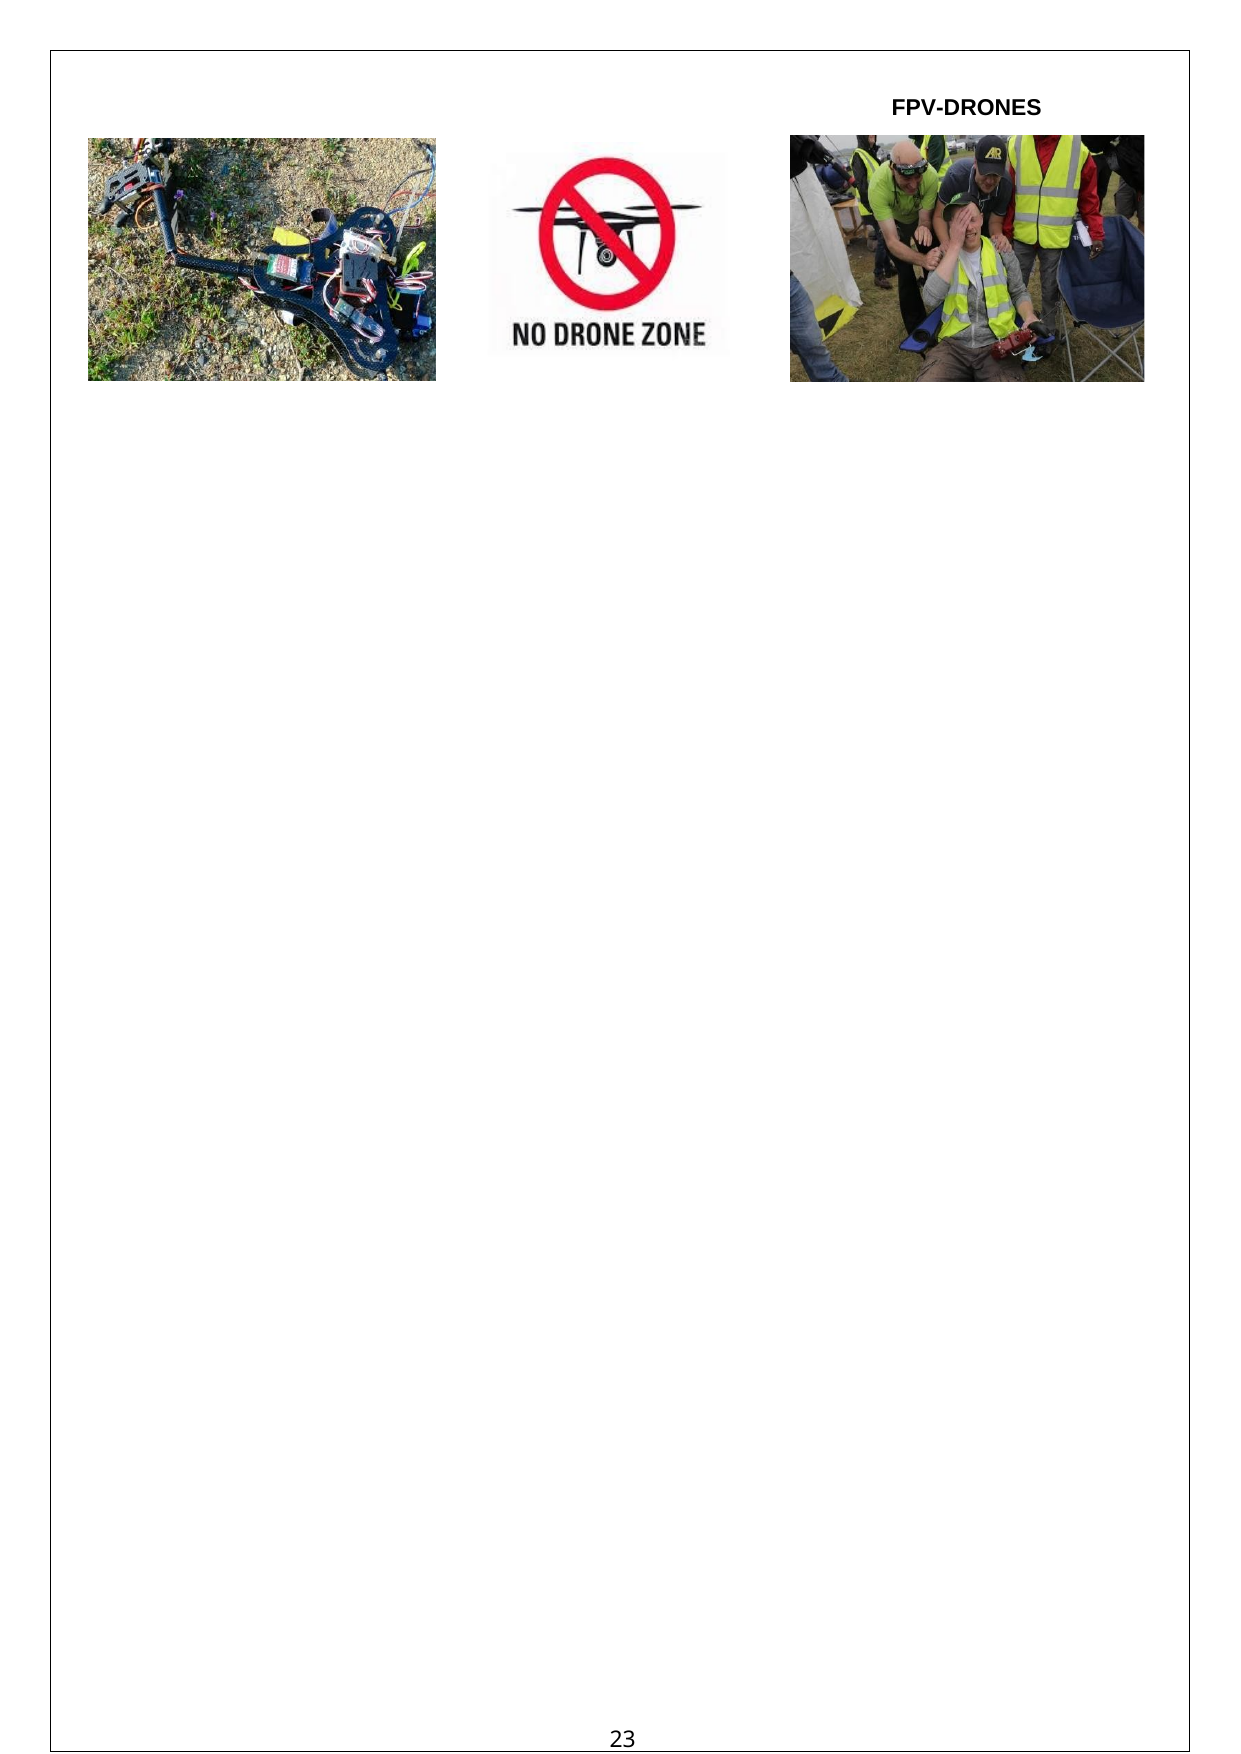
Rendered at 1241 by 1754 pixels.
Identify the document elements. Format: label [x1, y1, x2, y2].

picture [790, 135, 1145, 382]
picture [88, 138, 436, 381]
picture [487, 142, 730, 361]
